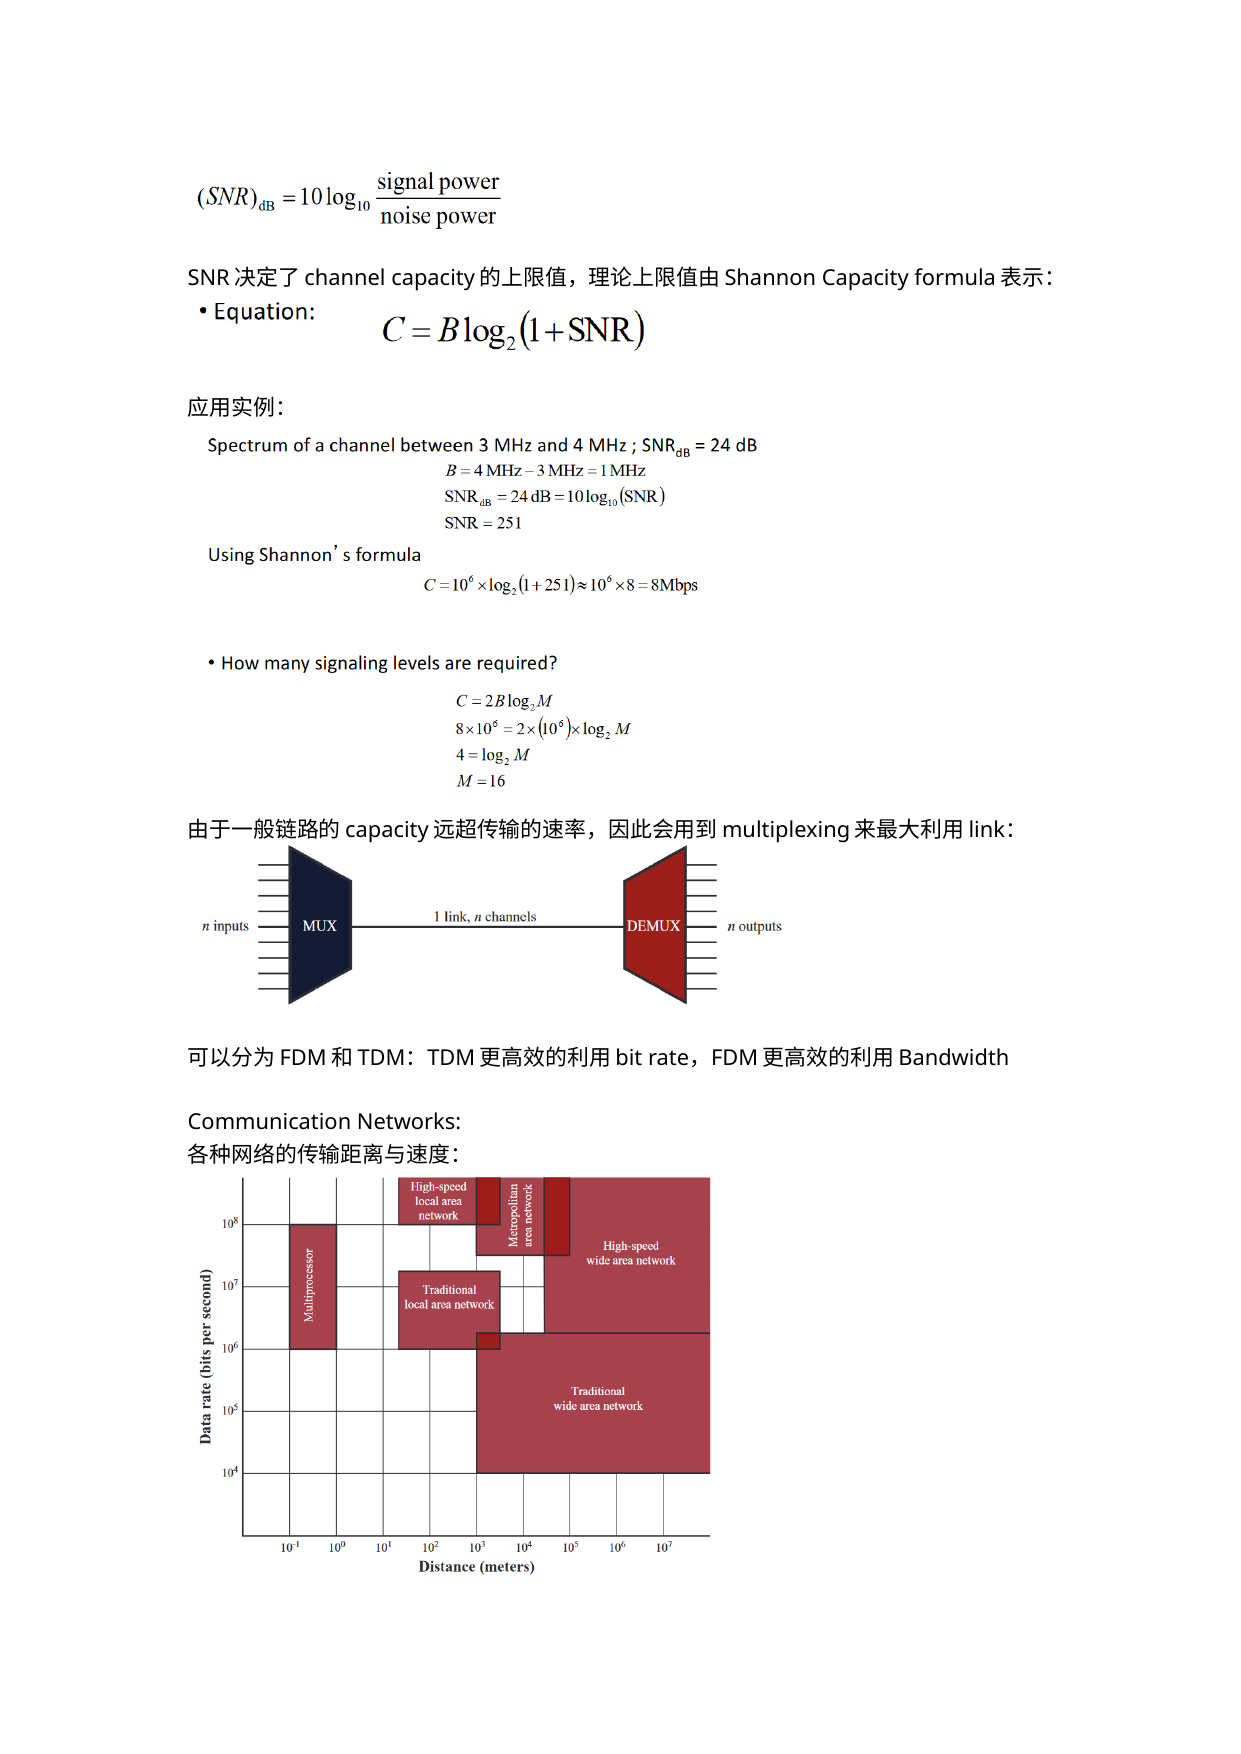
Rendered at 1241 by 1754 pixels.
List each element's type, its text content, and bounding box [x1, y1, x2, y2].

picture [187, 292, 708, 369]
text SNR决定了channel capacity的上限值，理论上限值由Shannon Capacity formula表示： [187, 259, 1053, 292]
text 由于一般链路的capacity远超传输的速率，因此会用到multiplexing来最大利用link： [187, 812, 1053, 844]
text 可以分为FDM和TDM：TDM更高效的利用bit rate，FDM更高效的利用Bandwidth [187, 1039, 1053, 1072]
text 各种网络的传输距离与速度： [187, 1137, 1053, 1169]
text 应用实例： [187, 389, 1053, 422]
text Communication Networks: [187, 1104, 1053, 1137]
picture [187, 162, 521, 235]
picture [187, 844, 807, 1010]
picture [187, 1169, 740, 1582]
picture [187, 422, 784, 795]
